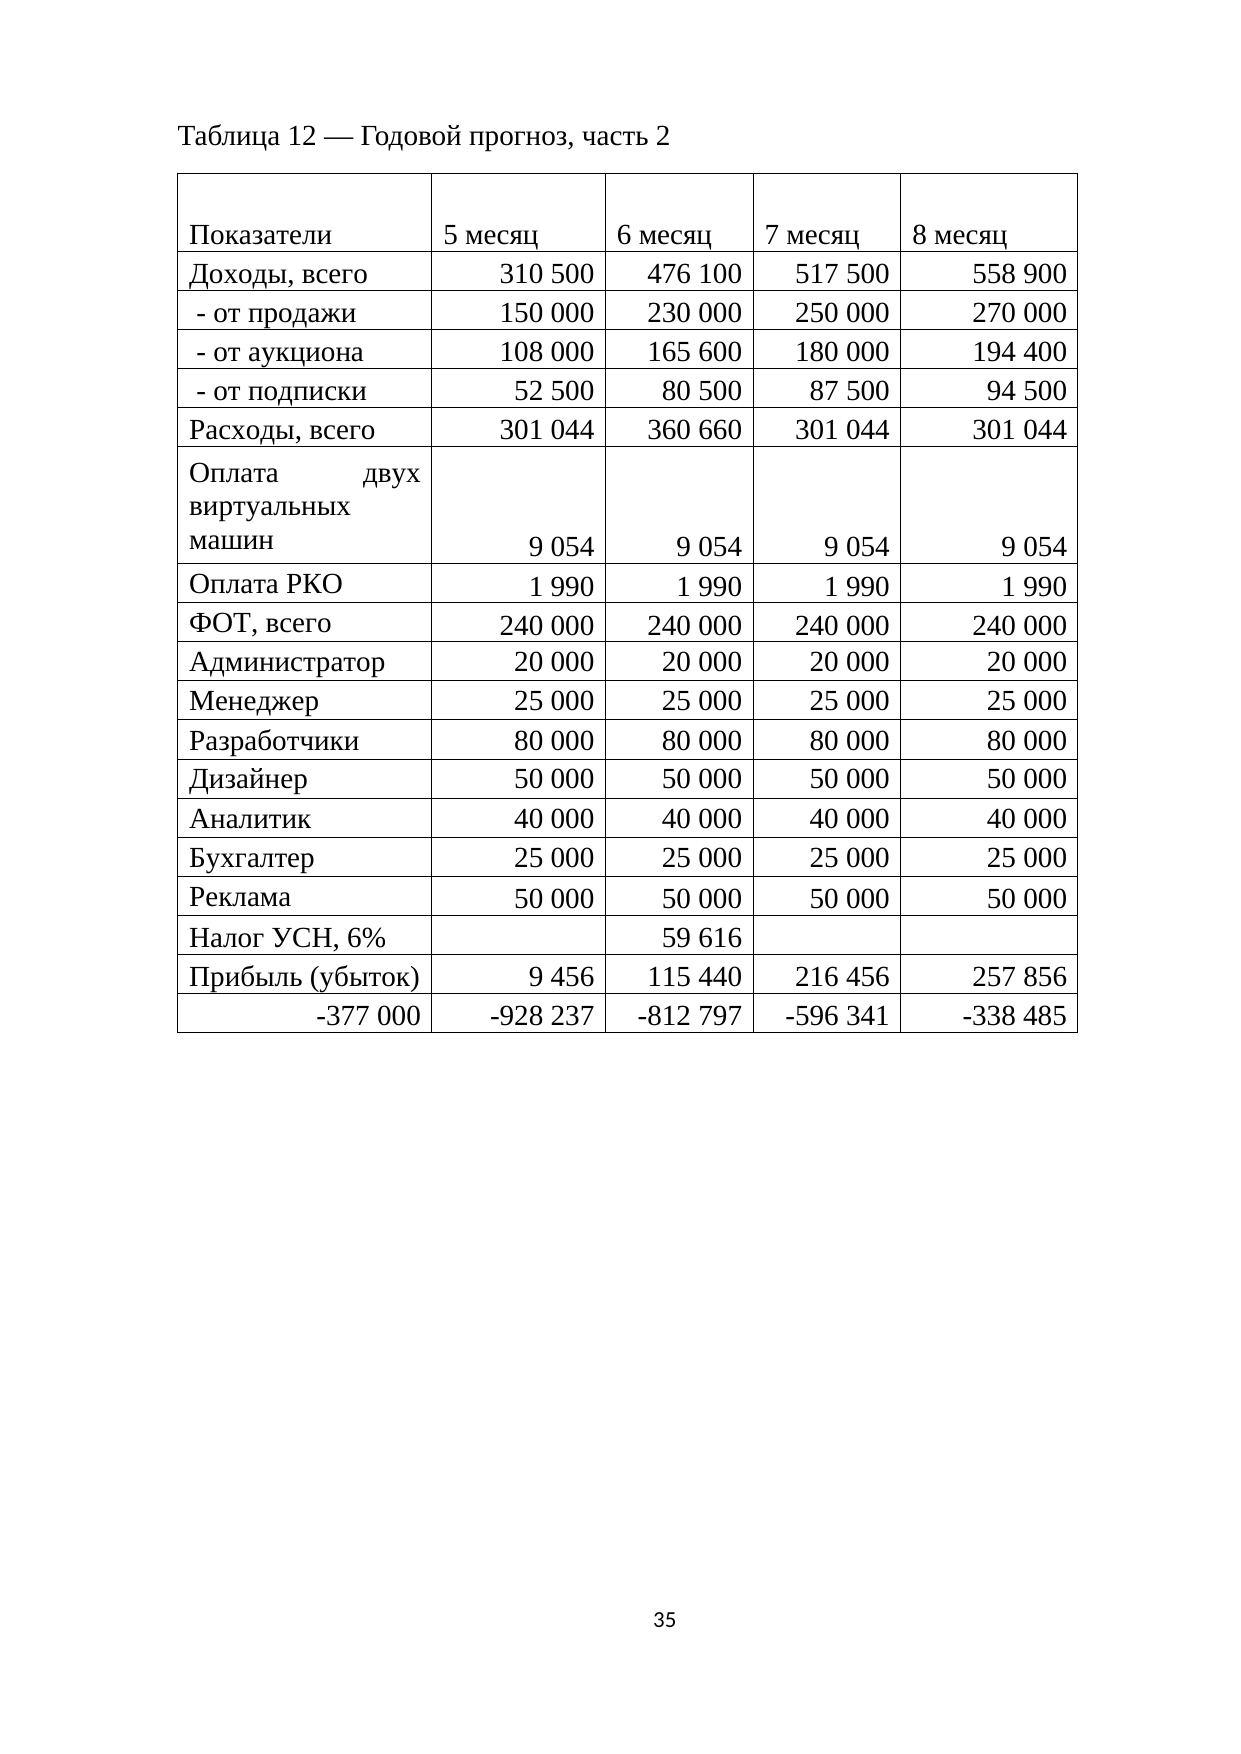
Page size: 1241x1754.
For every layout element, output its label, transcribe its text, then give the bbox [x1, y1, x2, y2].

table_cell 25 000 [432, 838, 605, 876]
table_cell Администратор [178, 642, 431, 680]
table_cell 80 000 [754, 720, 900, 758]
table_cell 25 000 [754, 681, 900, 719]
table_cell - от аукциона [178, 330, 431, 368]
table_cell Налог УСН, 6% [178, 916, 431, 954]
table_cell Менеджер [178, 681, 431, 719]
table_cell 165 600 [606, 330, 753, 368]
table_cell 50 000 [901, 877, 1077, 915]
table_cell 230 000 [606, 291, 753, 329]
table_cell 50 000 [754, 877, 900, 915]
table_cell 1 990 [901, 564, 1077, 602]
table_cell 50 000 [754, 760, 900, 797]
table_cell 180 000 [754, 330, 900, 368]
text Годовой прогноз, часть 2 [177, 118, 1152, 152]
table_cell Дизайнер [178, 760, 431, 797]
table_cell -338 485 [901, 994, 1077, 1032]
table_cell 40 000 [754, 799, 900, 837]
table_cell 50 000 [432, 877, 605, 915]
table_cell 25 000 [606, 838, 753, 876]
table_cell 52 500 [432, 369, 605, 407]
table_cell 40 000 [901, 799, 1077, 837]
table_cell Оплата двух виртуальных машин [178, 447, 431, 563]
table_cell - от подписки [178, 369, 431, 407]
table_cell 240 000 [754, 603, 900, 641]
table_cell 108 000 [432, 330, 605, 368]
table_header 5 месяц [432, 174, 605, 251]
table_cell 25 000 [754, 838, 900, 876]
table_cell 1 990 [606, 564, 753, 602]
table_cell 25 000 [432, 681, 605, 719]
table_cell 216 456 [754, 955, 900, 993]
table_cell 20 000 [432, 642, 605, 680]
table_cell -377 000 [178, 994, 431, 1032]
table_cell 50 000 [606, 760, 753, 797]
table_cell Оплата РКО [178, 564, 431, 602]
table_cell 50 000 [432, 760, 605, 797]
table_cell 1 990 [754, 564, 900, 602]
table_cell - от продажи [178, 291, 431, 329]
table_cell 301 044 [754, 408, 900, 446]
table_cell [432, 916, 605, 954]
table_cell 80 500 [606, 369, 753, 407]
table_cell ФОТ, всего [178, 603, 431, 641]
table_cell -928 237 [432, 994, 605, 1032]
table_cell Расходы, всего [178, 408, 431, 446]
table_cell Реклама [178, 877, 431, 915]
table_header Показатели [178, 174, 431, 251]
table_cell 150 000 [432, 291, 605, 329]
table_header 8 месяц [901, 174, 1077, 251]
table_cell 250 000 [754, 291, 900, 329]
table_cell 20 000 [606, 642, 753, 680]
table_cell 240 000 [901, 603, 1077, 641]
table_cell 257 856 [901, 955, 1077, 993]
table_cell 517 500 [754, 252, 900, 290]
table_cell 20 000 [754, 642, 900, 680]
table_cell 9 054 [901, 447, 1077, 563]
table_cell 9 456 [432, 955, 605, 993]
table_cell Бухгалтер [178, 838, 431, 876]
table_cell 94 500 [901, 369, 1077, 407]
table_header 6 месяц [606, 174, 753, 251]
table_cell 59 616 [606, 916, 753, 954]
table_cell 25 000 [901, 838, 1077, 876]
table_cell 80 000 [432, 720, 605, 758]
table_cell 80 000 [606, 720, 753, 758]
table_cell 20 000 [901, 642, 1077, 680]
table_cell 1 990 [432, 564, 605, 602]
table_cell -812 797 [606, 994, 753, 1032]
table_cell 310 500 [432, 252, 605, 290]
table_cell 9 054 [754, 447, 900, 563]
table_cell -596 341 [754, 994, 900, 1032]
table_cell 40 000 [432, 799, 605, 837]
table_cell 50 000 [606, 877, 753, 915]
table_cell [901, 916, 1077, 954]
table_cell 476 100 [606, 252, 753, 290]
table_cell 50 000 [901, 760, 1077, 797]
table_cell 360 660 [606, 408, 753, 446]
table_header 7 месяц [754, 174, 900, 251]
table_cell 25 000 [901, 681, 1077, 719]
table_cell Прибыль (убыток) [178, 955, 431, 993]
table_cell 240 000 [606, 603, 753, 641]
table_cell 40 000 [606, 799, 753, 837]
table_cell 301 044 [901, 408, 1077, 446]
table_cell 270 000 [901, 291, 1077, 329]
table_cell 25 000 [606, 681, 753, 719]
table_cell 9 054 [606, 447, 753, 563]
table_cell 240 000 [432, 603, 605, 641]
table_cell 87 500 [754, 369, 900, 407]
table_cell 301 044 [432, 408, 605, 446]
table_cell 115 440 [606, 955, 753, 993]
table_cell 80 000 [901, 720, 1077, 758]
table_cell 558 900 [901, 252, 1077, 290]
table_cell 194 400 [901, 330, 1077, 368]
table_cell Доходы, всего [178, 252, 431, 290]
table_cell 9 054 [432, 447, 605, 563]
table_cell [754, 916, 900, 954]
table_cell Разработчики [178, 720, 431, 758]
table_cell Аналитик [178, 799, 431, 837]
